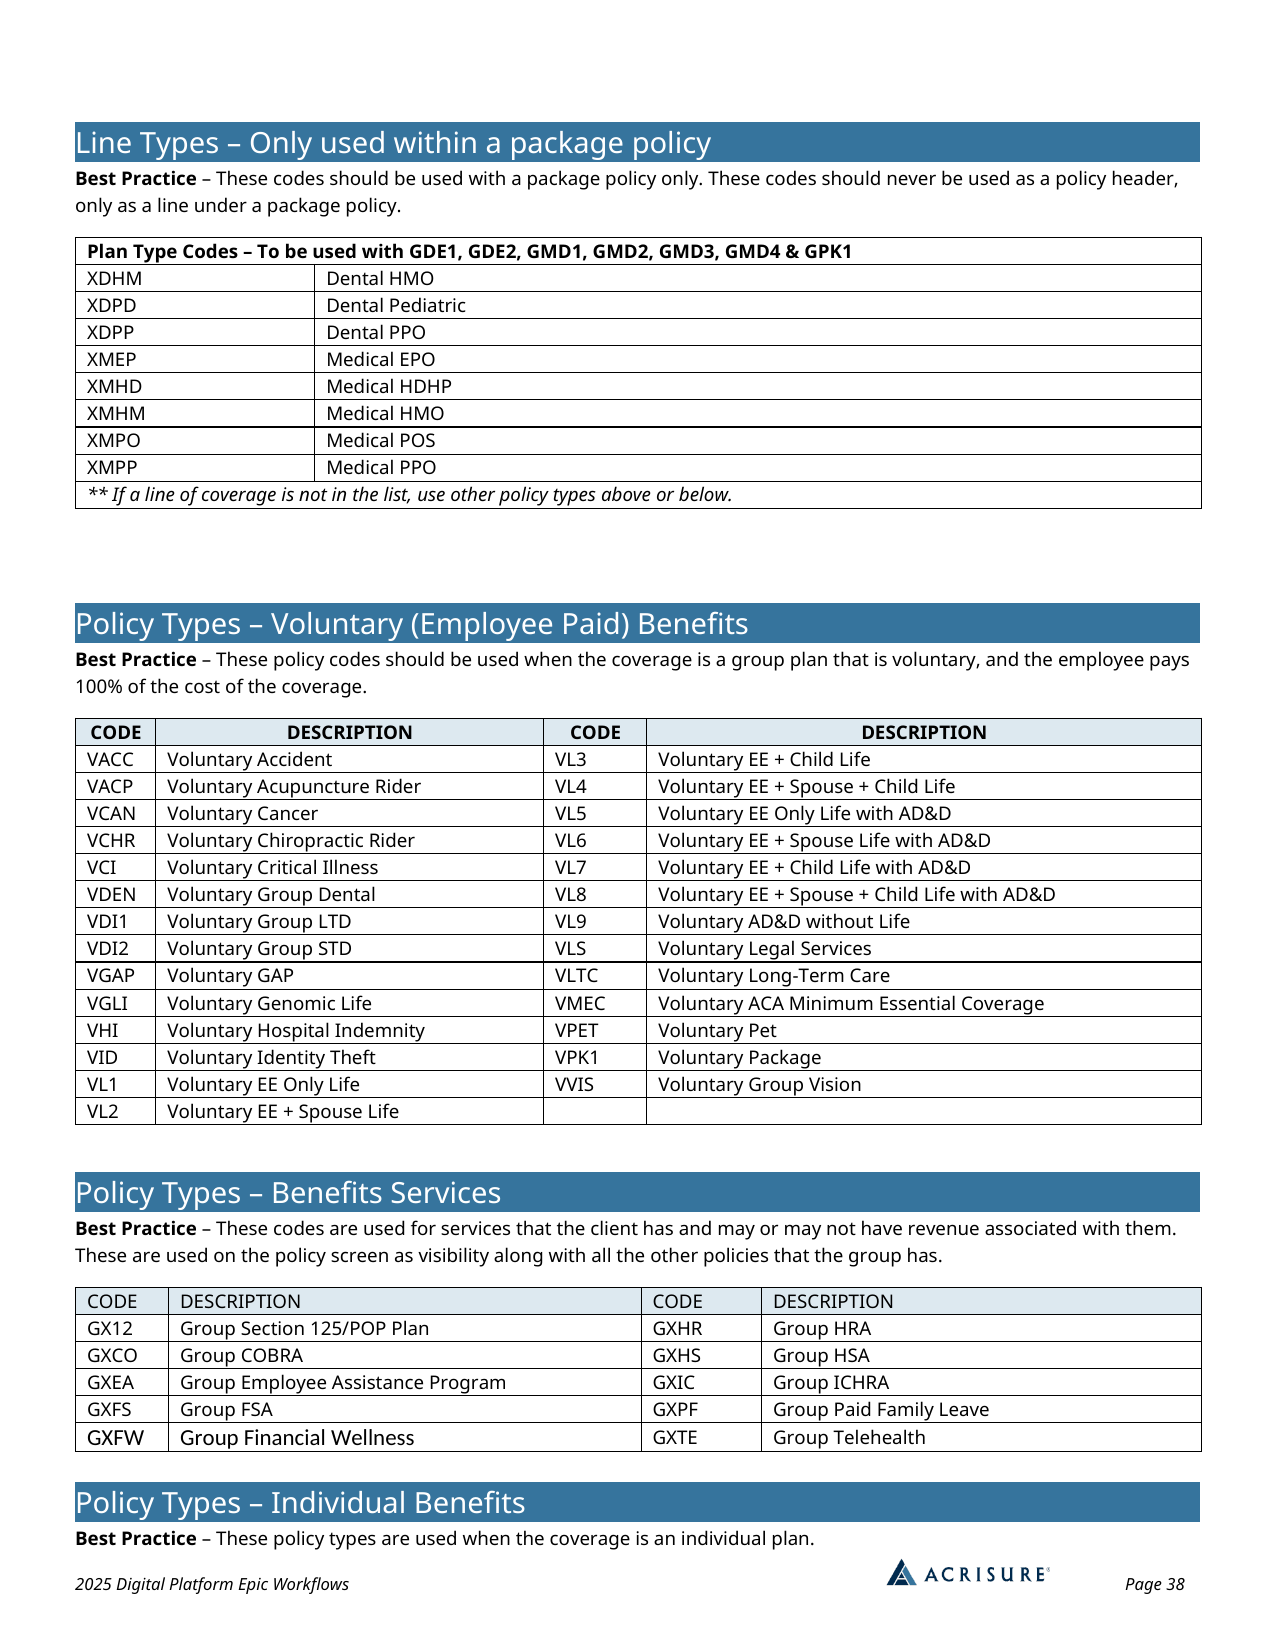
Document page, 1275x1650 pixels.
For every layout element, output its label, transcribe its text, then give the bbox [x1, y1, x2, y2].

table_header CODE [76, 1288, 168, 1314]
table_cell GXEA [76, 1369, 168, 1395]
table_cell Voluntary Genomic Life [156, 990, 543, 1016]
table_cell Voluntary EE + Child Life [647, 746, 1201, 772]
table_cell Voluntary Long-Term Care [647, 963, 1201, 988]
table_cell XDPD [76, 292, 314, 318]
table_cell Medical PPO [315, 455, 1201, 481]
table_cell Voluntary GAP [156, 963, 543, 988]
table_cell GXHR [642, 1315, 761, 1341]
table_cell Medical HMO [315, 400, 1201, 426]
table_cell VCHR [76, 827, 155, 853]
table_cell GXCO [76, 1342, 168, 1368]
table_cell Dental PPO [315, 319, 1201, 345]
table_cell Voluntary Package [647, 1044, 1201, 1070]
table_cell Medical HDHP [315, 373, 1201, 399]
subtitle Line Types – Only used within a package policy [75, 122, 1200, 162]
table_cell Voluntary Chiropractic Rider [156, 827, 543, 853]
table_cell XMEP [76, 346, 314, 372]
subtitle Policy Types – Benefits Services [75, 1172, 1200, 1212]
text Best Practice – These codes should be used with a package policy only. These codes should never be used as a policy header, only as a line under a package policy. [75, 165, 1200, 218]
table_cell VACC [76, 746, 155, 772]
table_cell VID [76, 1044, 155, 1070]
table_cell VGLI [76, 990, 155, 1016]
table_cell XDPP [76, 319, 314, 345]
table_cell Voluntary Pet [647, 1017, 1201, 1043]
text Best Practice – These policy types are used when the coverage is an individual plan. [75, 1525, 1200, 1550]
table_cell XMPP [76, 455, 314, 481]
table_cell VL5 [544, 800, 646, 826]
table_cell Group Section 125/POP Plan [169, 1315, 641, 1341]
table_cell XDHM [76, 265, 314, 291]
table_cell Group Financial Wellness [169, 1423, 641, 1451]
table_cell XMHM [76, 400, 314, 426]
table_cell GXFS [76, 1396, 168, 1422]
table_cell GXIC [642, 1369, 761, 1395]
table_cell Voluntary Acupuncture Rider [156, 773, 543, 799]
table_cell Medical EPO [315, 346, 1201, 372]
table_cell VL6 [544, 827, 646, 853]
table_cell Voluntary Cancer [156, 800, 543, 826]
table_cell VL7 [544, 854, 646, 880]
table_cell XMPO [76, 428, 314, 453]
table_cell Group Employee Assistance Program [169, 1369, 641, 1395]
table_header Plan Type Codes – To be used with GDE1, GDE2, GMD1, GMD2, GMD3, GMD4 & GPK1 [76, 238, 1201, 264]
table_cell VLTC [544, 963, 646, 988]
subtitle Policy Types – Individual Benefits [75, 1482, 1200, 1522]
table_header DESCRIPTION [647, 719, 1201, 745]
table_cell Voluntary Group Vision [647, 1071, 1201, 1097]
table_cell Voluntary EE + Spouse Life [156, 1098, 543, 1124]
table_header CODE [76, 719, 155, 745]
table_cell Group ICHRA [762, 1369, 1201, 1395]
table_cell Voluntary Group Dental [156, 881, 543, 907]
table_cell Voluntary EE Only Life [156, 1071, 543, 1097]
table_cell VL3 [544, 746, 646, 772]
table_cell VDI2 [76, 935, 155, 961]
table_cell VL9 [544, 908, 646, 934]
table_cell Voluntary Group LTD [156, 908, 543, 934]
table_cell VCAN [76, 800, 155, 826]
table_cell Voluntary EE + Spouse Life with AD&D [647, 827, 1201, 853]
table_header DESCRIPTION [762, 1288, 1201, 1314]
text Best Practice – These policy codes should be used when the coverage is a group plan that is voluntary, and the employee pays 100% of the cost of the coverage. [75, 646, 1200, 699]
text Best Practice – These codes are used for services that the client has and may or may not have revenue associated with them. These are used on the policy screen as visibility along with all the other policies that the group has. [75, 1215, 1200, 1268]
table_cell Group HRA [762, 1315, 1201, 1341]
table_cell Voluntary EE Only Life with AD&D [647, 800, 1201, 826]
table_cell GXTE [642, 1423, 761, 1451]
subtitle Policy Types – Voluntary (Employee Paid) Benefits [75, 603, 1200, 643]
table_cell Voluntary ACA Minimum Essential Coverage [647, 990, 1201, 1016]
table_cell Group HSA [762, 1342, 1201, 1368]
table_cell VDEN [76, 881, 155, 907]
table_cell Group Paid Family Leave [762, 1396, 1201, 1422]
table_cell VPK1 [544, 1044, 646, 1070]
table_cell VVIS [544, 1071, 646, 1097]
table_cell GX12 [76, 1315, 168, 1341]
table_cell VL8 [544, 881, 646, 907]
table_cell VCI [76, 854, 155, 880]
table_cell Voluntary Group STD [156, 935, 543, 961]
table_cell Voluntary EE + Spouse + Child Life with AD&D [647, 881, 1201, 907]
table_cell GXFW [76, 1423, 168, 1451]
table_header CODE [544, 719, 646, 745]
table_cell VHI [76, 1017, 155, 1043]
table_header DESCRIPTION [156, 719, 543, 745]
table_cell ** If a line of coverage is not in the list, use other policy types above or below. [76, 482, 1201, 508]
table_cell Voluntary Hospital Indemnity [156, 1017, 543, 1043]
table_cell Medical POS [315, 428, 1201, 453]
picture [885, 1555, 1050, 1591]
table_cell Dental Pediatric [315, 292, 1201, 318]
table_cell VL2 [76, 1098, 155, 1124]
table_header DESCRIPTION [169, 1288, 641, 1314]
table_cell Voluntary Accident [156, 746, 543, 772]
table_cell Voluntary Critical Illness [156, 854, 543, 880]
table_cell VLS [544, 935, 646, 961]
table_cell Voluntary EE + Spouse + Child Life [647, 773, 1201, 799]
table_cell GXHS [642, 1342, 761, 1368]
table_cell VGAP [76, 963, 155, 988]
table_cell VMEC [544, 990, 646, 1016]
table_cell VACP [76, 773, 155, 799]
table_cell VDI1 [76, 908, 155, 934]
table_cell Voluntary Legal Services [647, 935, 1201, 961]
table_cell Group Telehealth [762, 1423, 1201, 1451]
table_cell Voluntary AD&D without Life [647, 908, 1201, 934]
table_cell [647, 1098, 1201, 1124]
table_cell Dental HMO [315, 265, 1201, 291]
table_cell Voluntary EE + Child Life with AD&D [647, 854, 1201, 880]
table_cell VL4 [544, 773, 646, 799]
table_header CODE [642, 1288, 761, 1314]
table_cell [544, 1098, 646, 1124]
table_cell XMHD [76, 373, 314, 399]
table_cell VL1 [76, 1071, 155, 1097]
table_cell Group FSA [169, 1396, 641, 1422]
table_cell GXPF [642, 1396, 761, 1422]
table_cell Voluntary Identity Theft [156, 1044, 543, 1070]
table_cell VPET [544, 1017, 646, 1043]
table_cell Group COBRA [169, 1342, 641, 1368]
